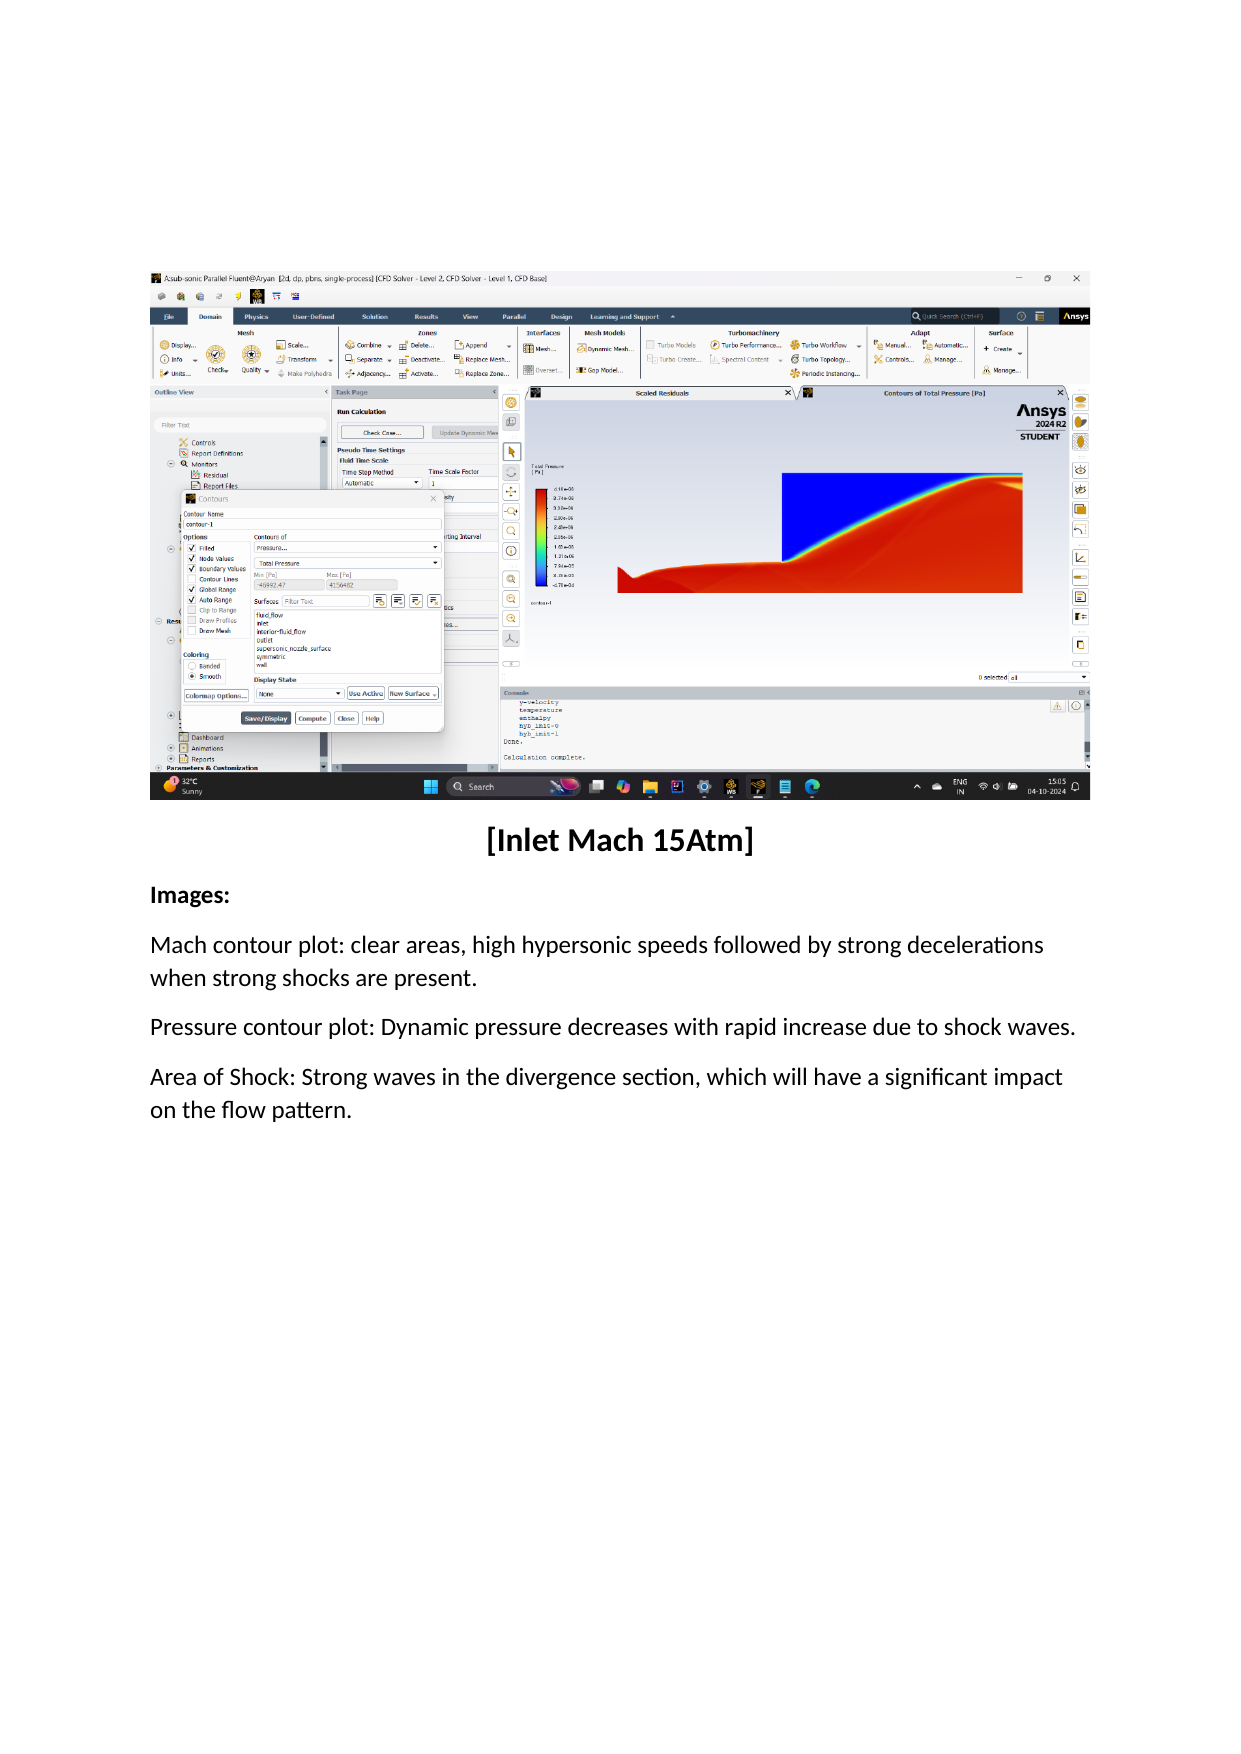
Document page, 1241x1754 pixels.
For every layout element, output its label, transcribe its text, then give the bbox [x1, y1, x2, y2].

text Area of ​​Shock: Strong waves in the divergence section, which will have a significant impact on the flow pattern. [150, 1061, 1090, 1124]
text [Inlet Mach 15Atm] [150, 818, 1090, 859]
text Pressure contour plot: Dynamic pressure decreases with rapid increase due to shock waves. [150, 1011, 1090, 1042]
text Mach contour plot: clear areas, high hypersonic speeds followed by strong decelerations when strong shocks are present. [150, 929, 1090, 992]
text Images: [150, 879, 1090, 910]
picture [150, 271, 1091, 800]
